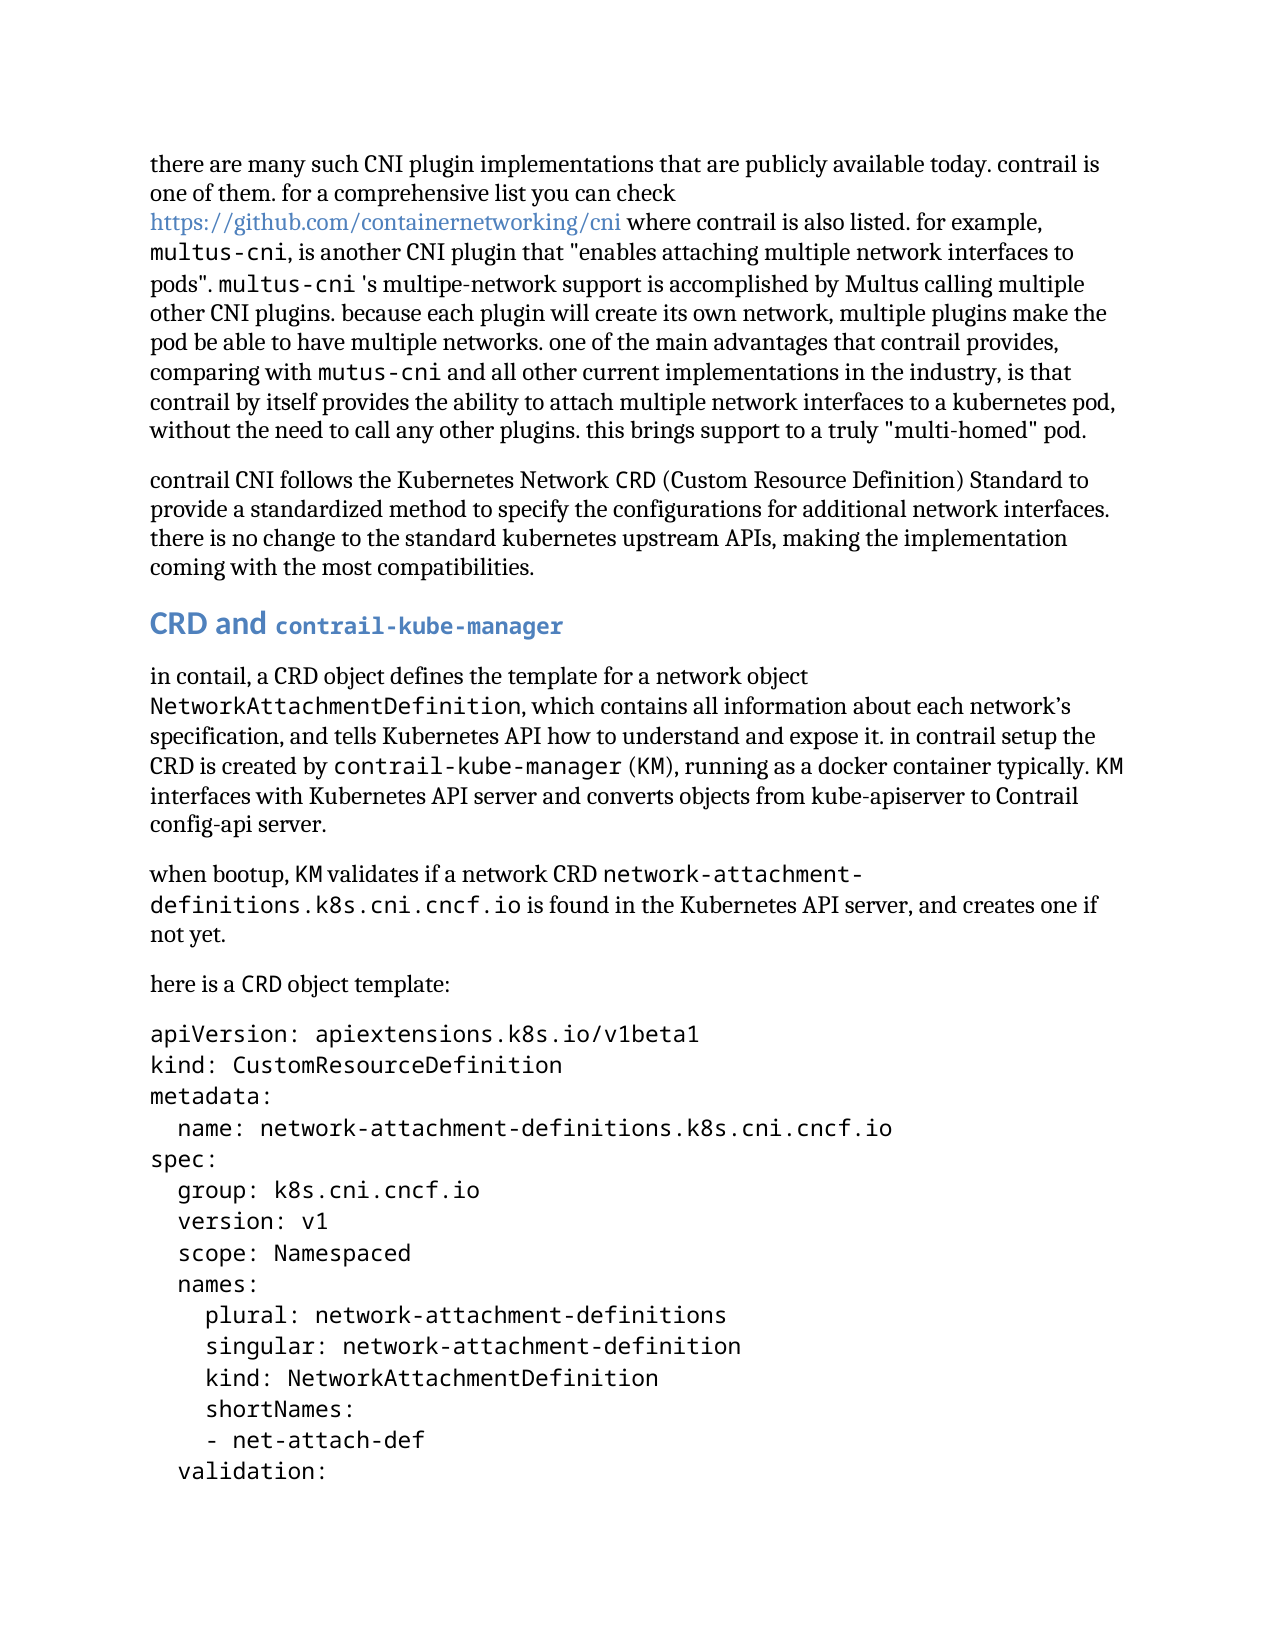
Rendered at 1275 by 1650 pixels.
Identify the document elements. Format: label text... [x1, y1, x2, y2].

text contrail CNI follows the Kubernetes Network CRD (Custom Resource Definition) Standard to provide a standardized method to specify the configurations for additional network interfaces. there is no change to the standard kubernetes upstream APIs, making the implementation coming with the most compatibilities. [150, 464, 1125, 581]
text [150, 1018, 1125, 1487]
text in contail, a CRD object defines the template for a network object NetworkAttachmentDefinition, which contains all information about each network’s specification, and tells Kubernetes API how to understand and expose it. in contrail setup the CRD is created by contrail-kube-manager (KM), running as a docker container typically. KM interfaces with Kubernetes API server and converts objects from kube-apiserver to Contrail config-api server. [150, 662, 1125, 839]
subtitle CRD and contrail-kube-manager [150, 602, 1125, 643]
text when bootup, KM validates if a network CRD network-attachment-definitions.k8s.cni.cncf.io is found in the Kubernetes API server, and creates one if not yet. [150, 858, 1125, 949]
text there are many such CNI plugin implementations that are publicly available today. contrail is one of them. for a comprehensive list you can check https://github.com/containernetworking/cni where contrail is also listed. for example, multus-cni, is another CNI plugin that "enables attaching multiple network interfaces to pods". multus-cni 's multipe-network support is accomplished by Multus calling multiple other CNI plugins. because each plugin will create its own network, multiple plugins make the pod be able to have multiple networks. one of the main advantages that contrail provides, comparing with mutus-cni and all other current implementations in the industry, is that contrail by itself provides the ability to attach multiple network interfaces to a kubernetes pod, without the need to call any other plugins. this brings support to a truly "multi-homed" pod. [150, 150, 1125, 445]
text here is a CRD object template: [150, 968, 1125, 999]
